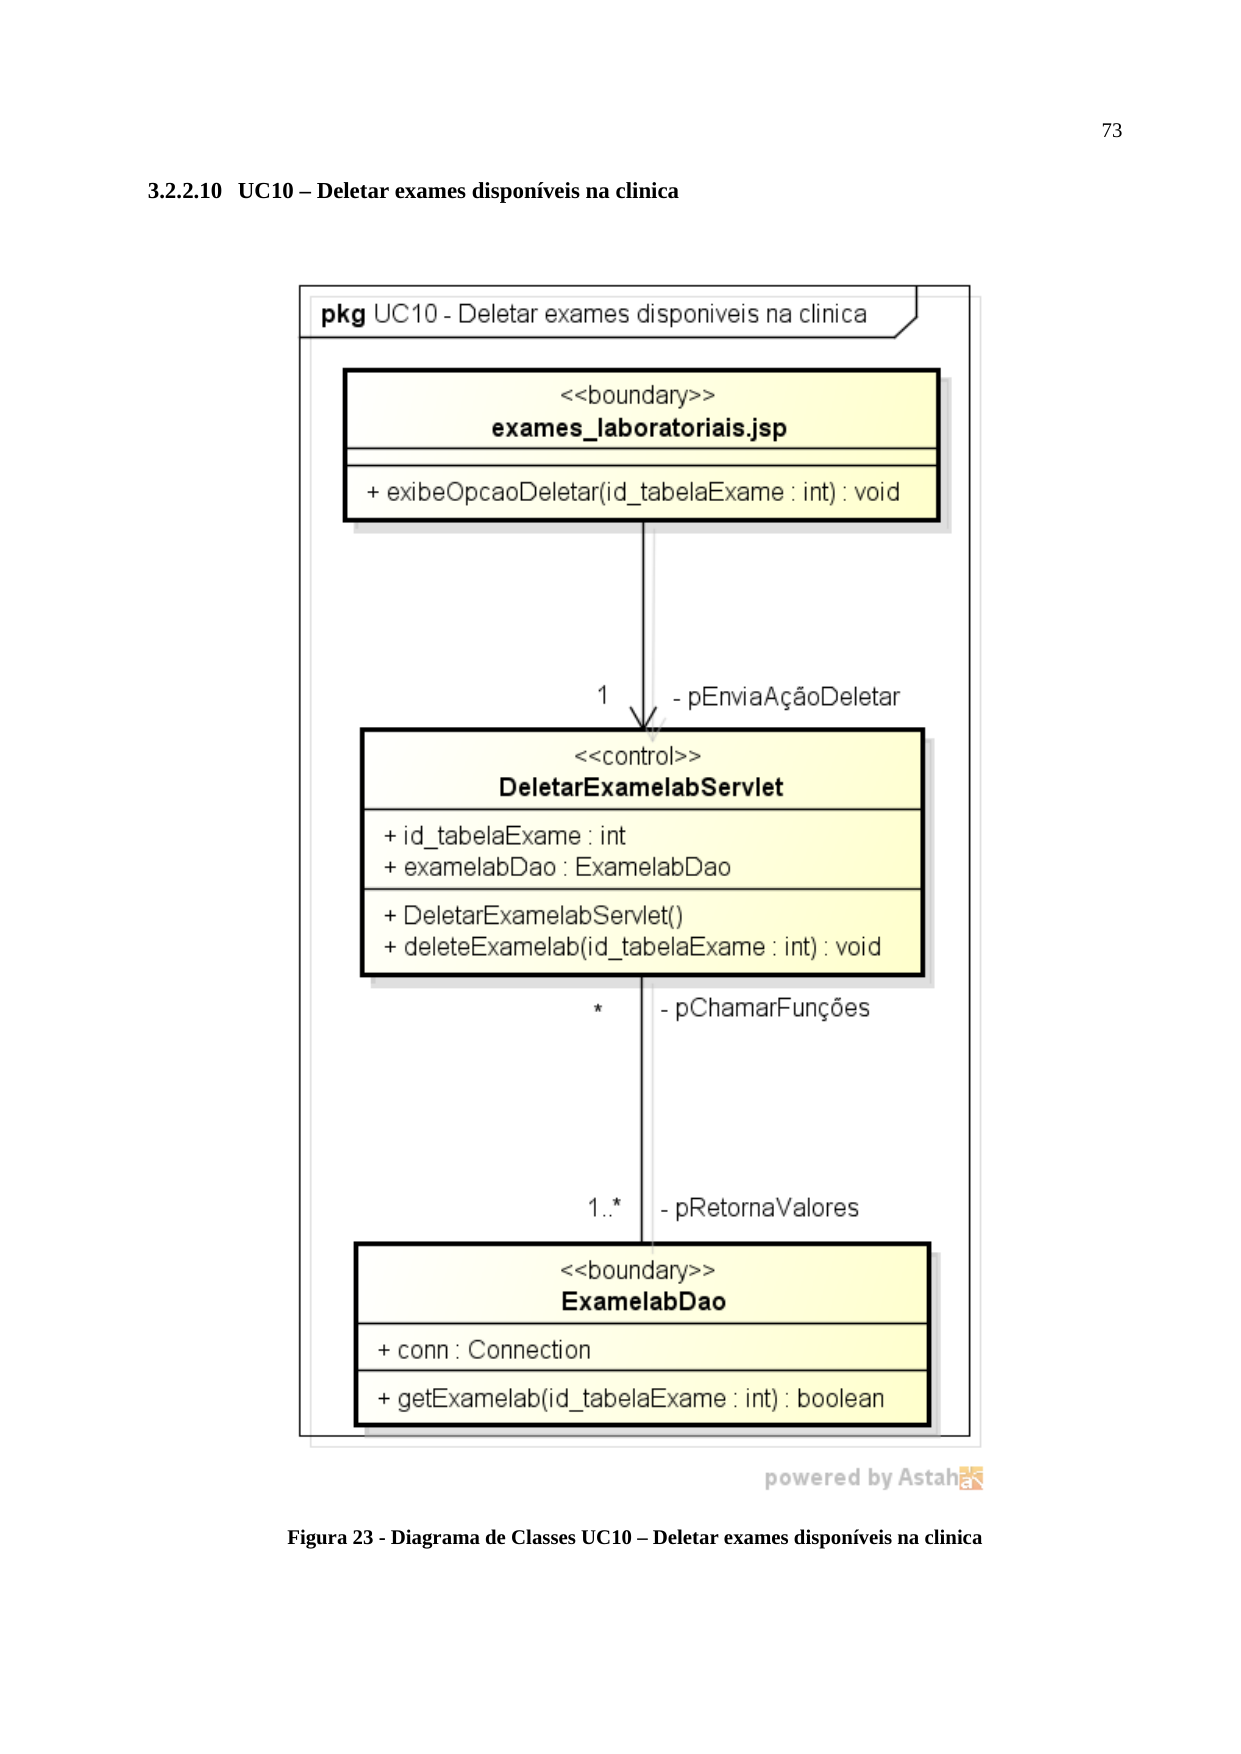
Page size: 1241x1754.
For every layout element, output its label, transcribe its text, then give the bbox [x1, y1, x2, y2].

text Figura - Diagrama de Classes UC10 – Deletar exames disponíveis na clinica [148, 1525, 1122, 1549]
subtitle UC10 – Deletar exames disponíveis na clinica [148, 177, 1122, 203]
picture [279, 266, 991, 1498]
